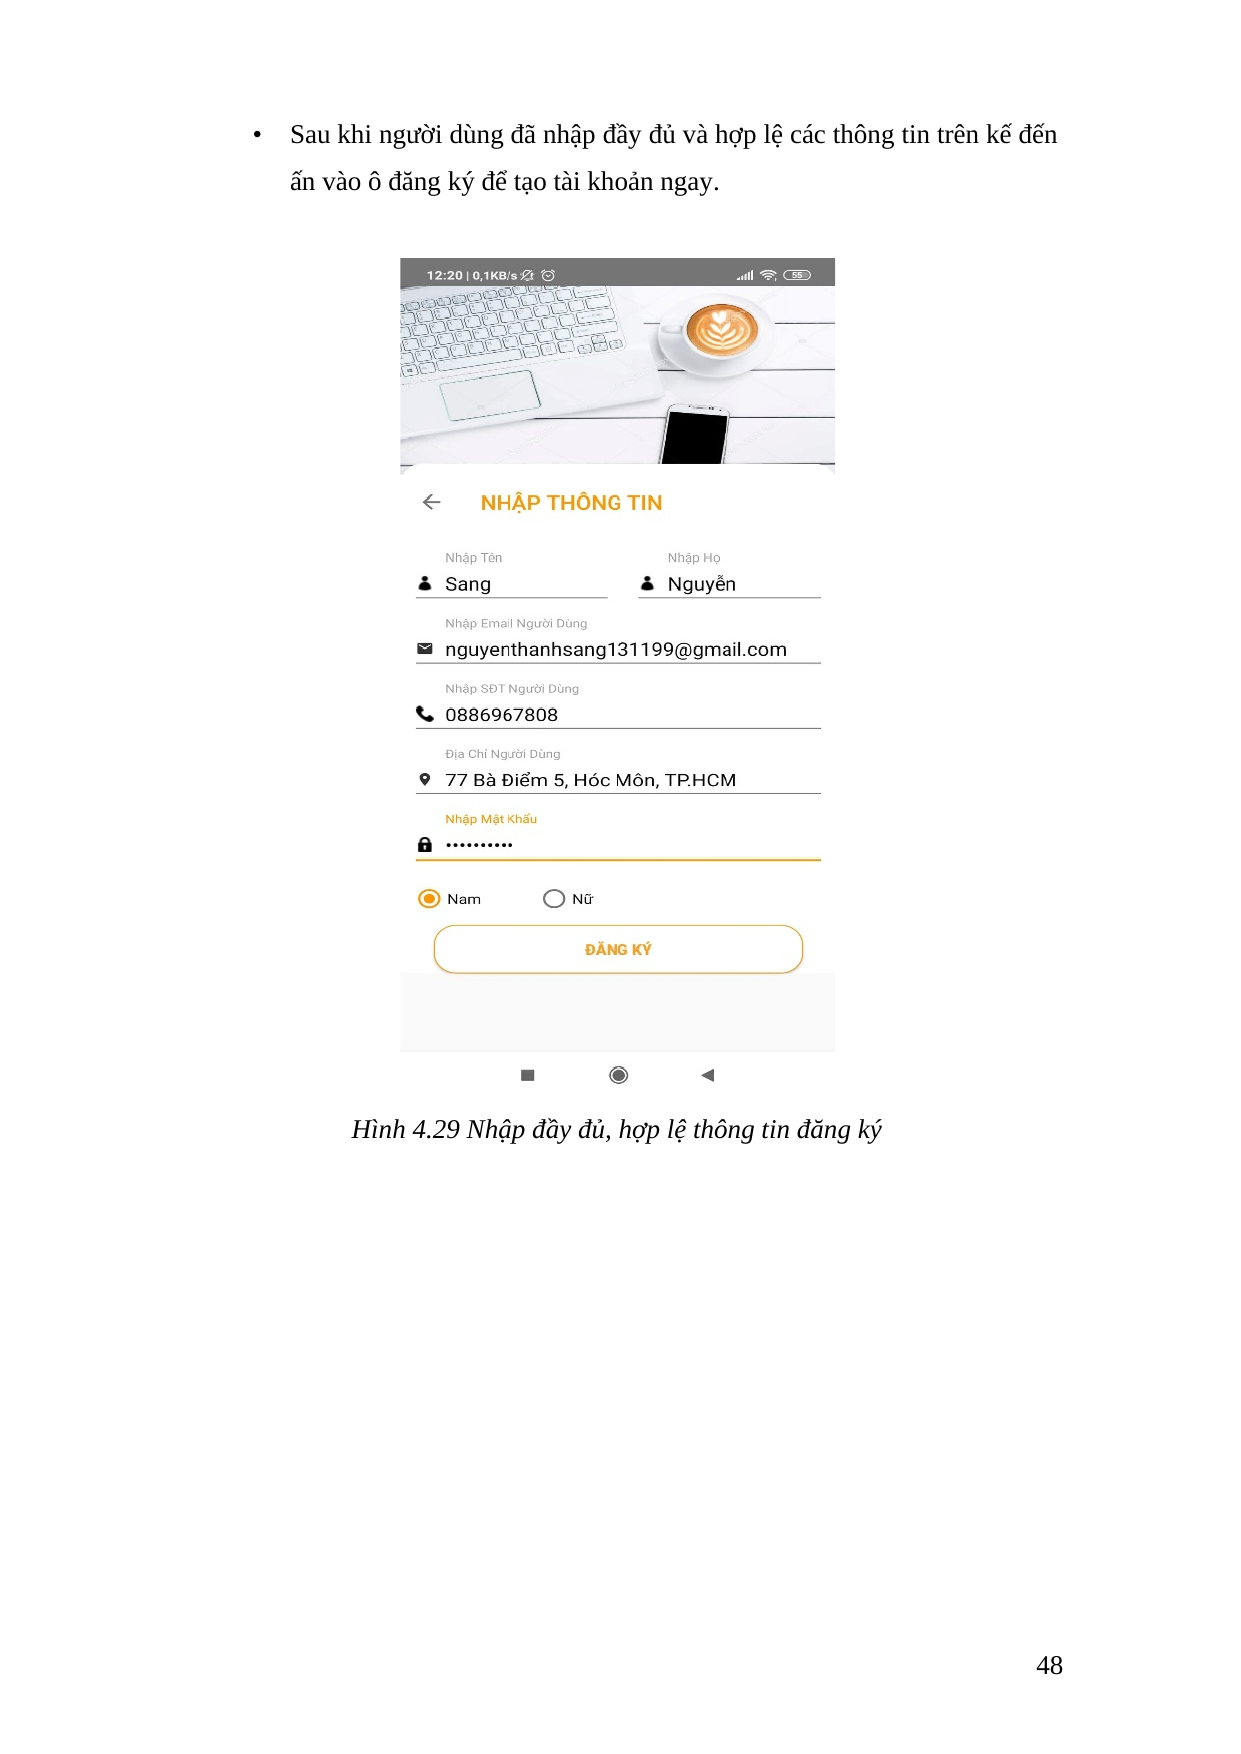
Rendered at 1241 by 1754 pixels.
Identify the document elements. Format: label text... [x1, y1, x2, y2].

list Sau khi người dùng đã nhập đầy đủ và hợp lệ các thông tin trên kế đến ấn vào ô đăng ký để tạo tài khoản ngay. [252, 118, 1058, 196]
picture [400, 258, 836, 1099]
